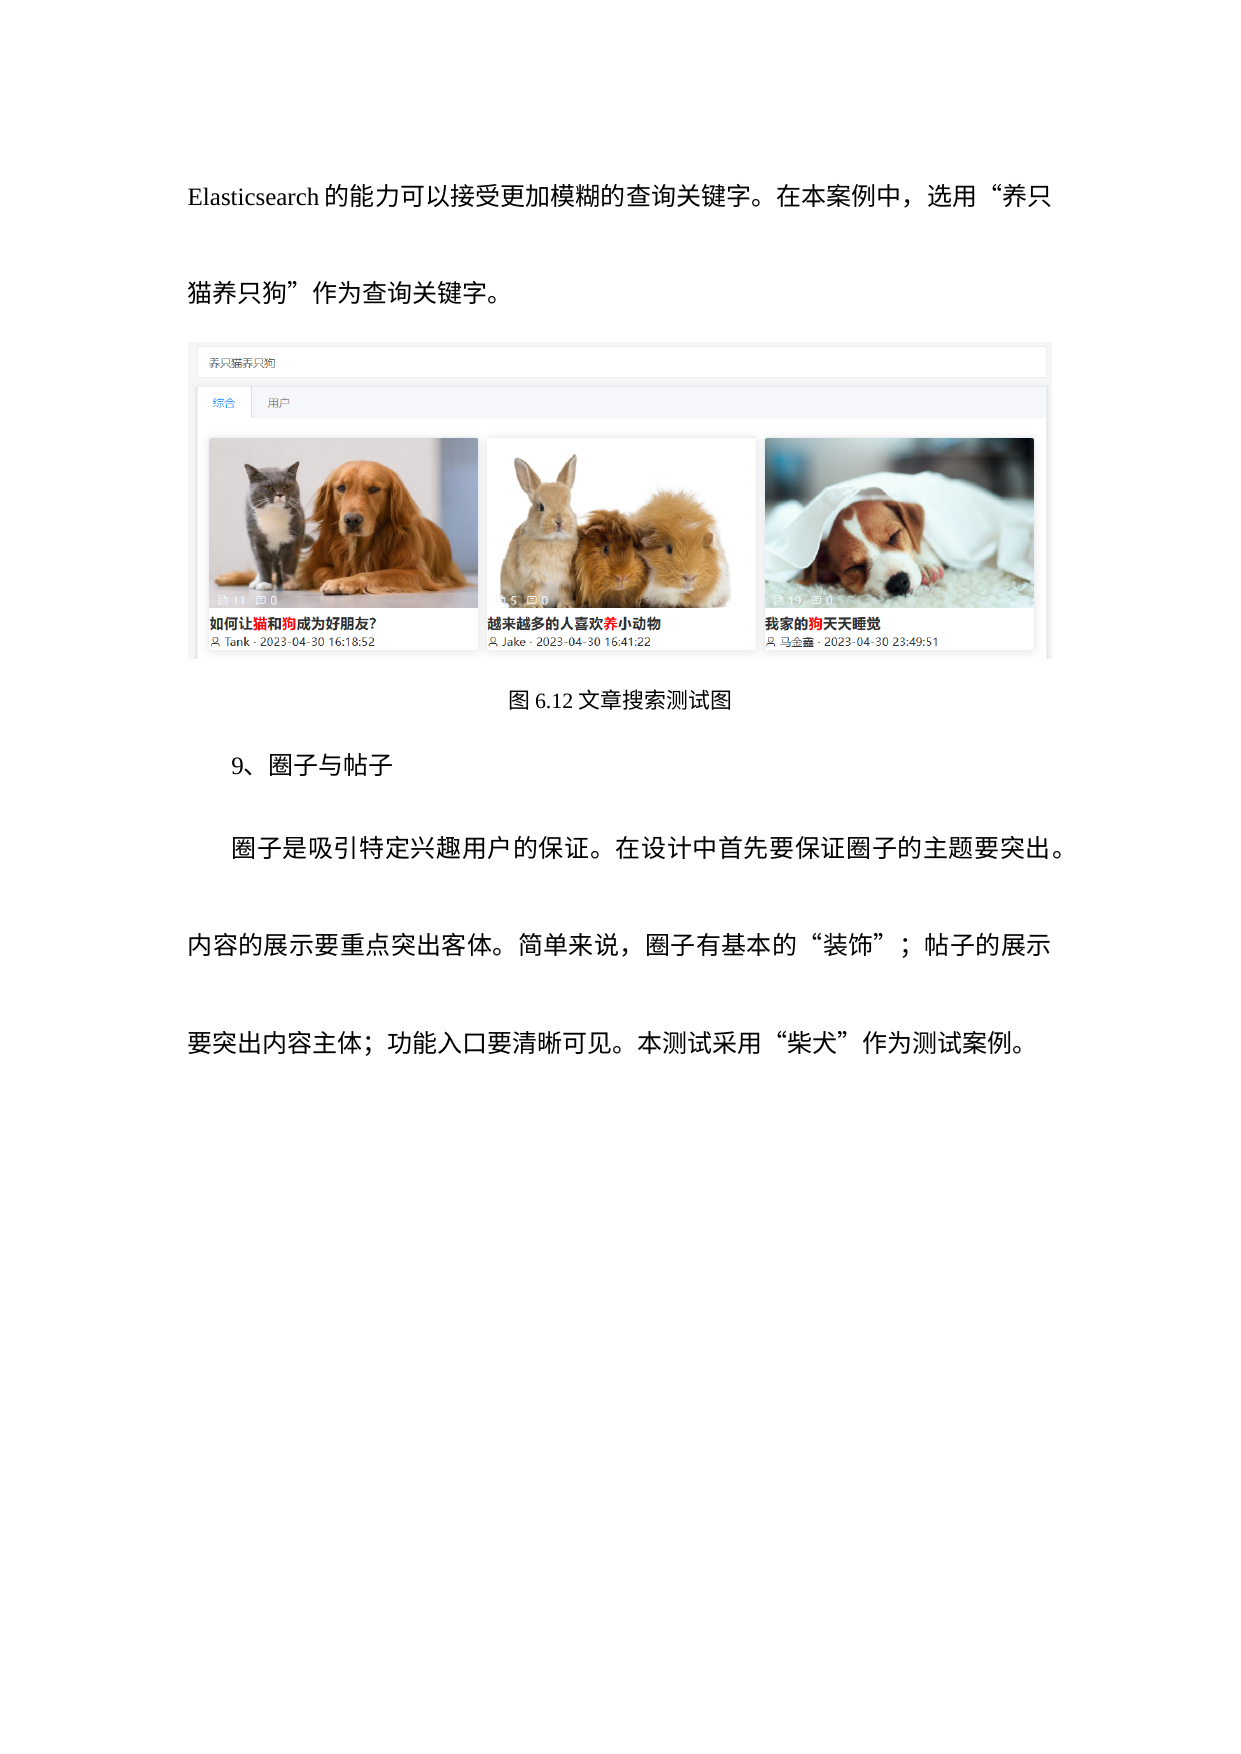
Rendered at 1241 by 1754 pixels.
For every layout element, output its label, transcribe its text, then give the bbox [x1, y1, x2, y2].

text 图6.12 文章搜索测试图 [187, 682, 1053, 715]
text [187, 162, 1053, 324]
text 圈子是吸引特定兴趣用户的保证。在设计中首先要保证圈子的主题要突出。内容的展示要重点突出客体。简单来说，圈子有基本的“装饰”；帖子的展示要突出内容主体；功能入口要清晰可见。本测试采用“柴犬”作为测试案例。 [187, 814, 1053, 1074]
picture [188, 342, 1053, 659]
text 9、圈子与帖子 [187, 731, 1053, 796]
